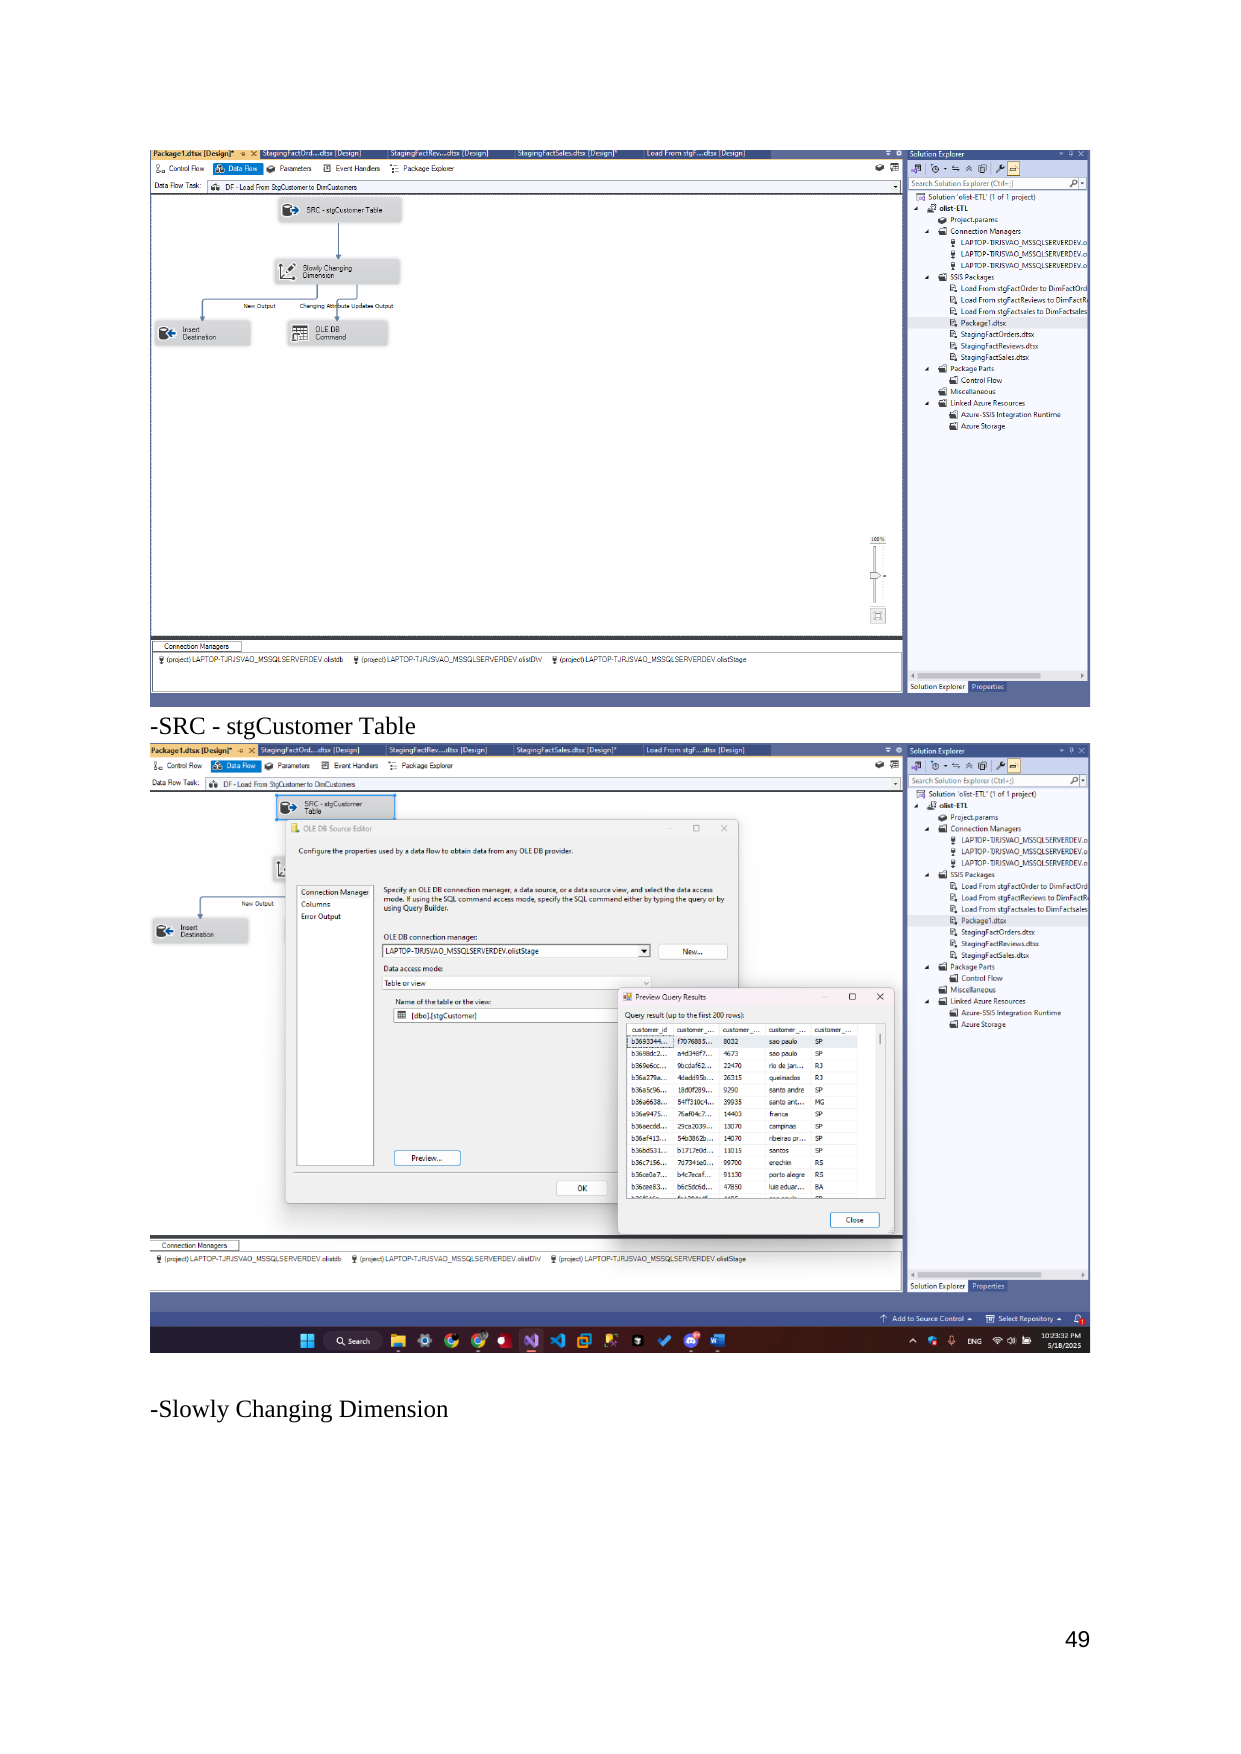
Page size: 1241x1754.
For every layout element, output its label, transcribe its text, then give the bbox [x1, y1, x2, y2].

picture [150, 150, 1091, 707]
text -Slowly Changing Dimension [150, 1353, 1090, 1423]
text -SRC - stgCustomer Table [150, 711, 1090, 740]
picture [150, 743, 1091, 1353]
